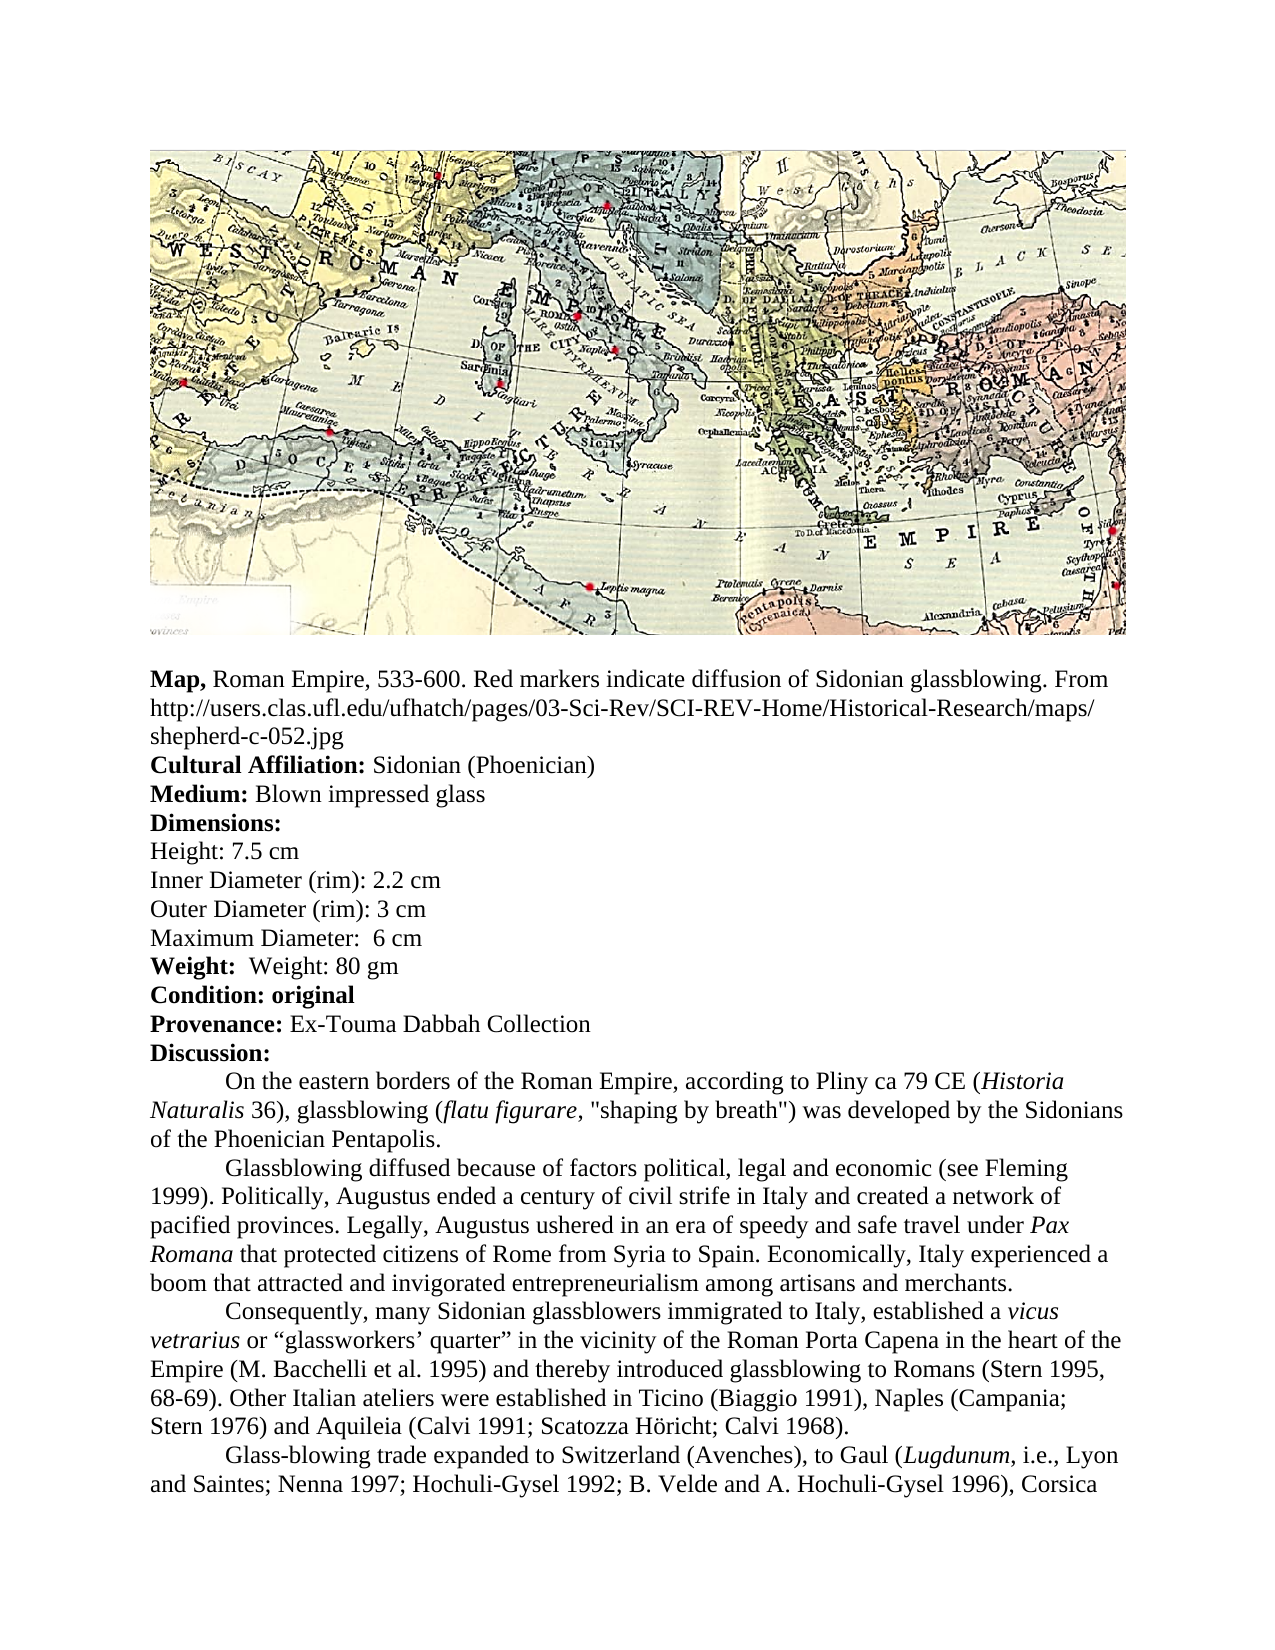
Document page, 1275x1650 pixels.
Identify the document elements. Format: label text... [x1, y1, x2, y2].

text Weight: Weight: 80 gm [150, 951, 1125, 980]
text Cultural Affiliation: Sidonian (Phoenician) [150, 750, 1125, 779]
picture [150, 149, 1126, 635]
text Consequently, many Sidonian glassblowers immigrated to Italy, established a vicus vetrarius or “glassworkers’ quarter” in the vicinity of the Roman Porta Capena in the heart of the Empire (M. Bacchelli et al. 1995) and thereby introduced glassblowing to Romans (Stern 1995, 68-69). Other Italian ateliers were established in Ticino (Biaggio 1991), Naples (Campania; Stern 1976) and Aquileia (Calvi 1991; Scatozza Höricht; Calvi 1968). [150, 1296, 1125, 1440]
text Maximum Diameter: 6 cm [150, 923, 1125, 951]
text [150, 1440, 1125, 1498]
text Discussion: [150, 1038, 1125, 1066]
text On the eastern borders of the Roman Empire, according to Pliny ca 79 CE (Historia Naturalis 36), glassblowing (flatu figurare, "shaping by breath") was developed by the Sidonians of the Phoenician Pentapolis. [150, 1066, 1125, 1153]
text Condition: original [150, 980, 1125, 1009]
text Height: 7.5 cm [150, 836, 1125, 865]
text Inner Diameter (rim): 2.2 cm [150, 865, 1125, 894]
text Provenance: Ex-Touma Dabbah Collection [150, 1009, 1125, 1038]
text Dimensions: [150, 808, 1125, 836]
text Outer Diameter (rim): 3 cm [150, 894, 1125, 923]
text Medium: Blown impressed glass [150, 779, 1125, 808]
text Glassblowing diffused because of factors political, legal and economic (see Fleming 1999). Politically, Augustus ended a century of civil strife in Italy and created a network of pacified provinces. Legally, Augustus ushered in an era of speedy and safe travel under Pax Romana that protected citizens of Rome from Syria to Spain. Economically, Italy experienced a boom that attracted and invigorated entrepreneurialism among artisans and merchants. [150, 1153, 1125, 1296]
text Map, Roman Empire, 533-600. Red markers indicate diffusion of Sidonian glassblowing. From http://users.clas.ufl.edu/ufhatch/pages/03-Sci-Rev/SCI-REV-Home/Historical-Research/maps/shepherd-c-052.jpg [150, 664, 1125, 750]
